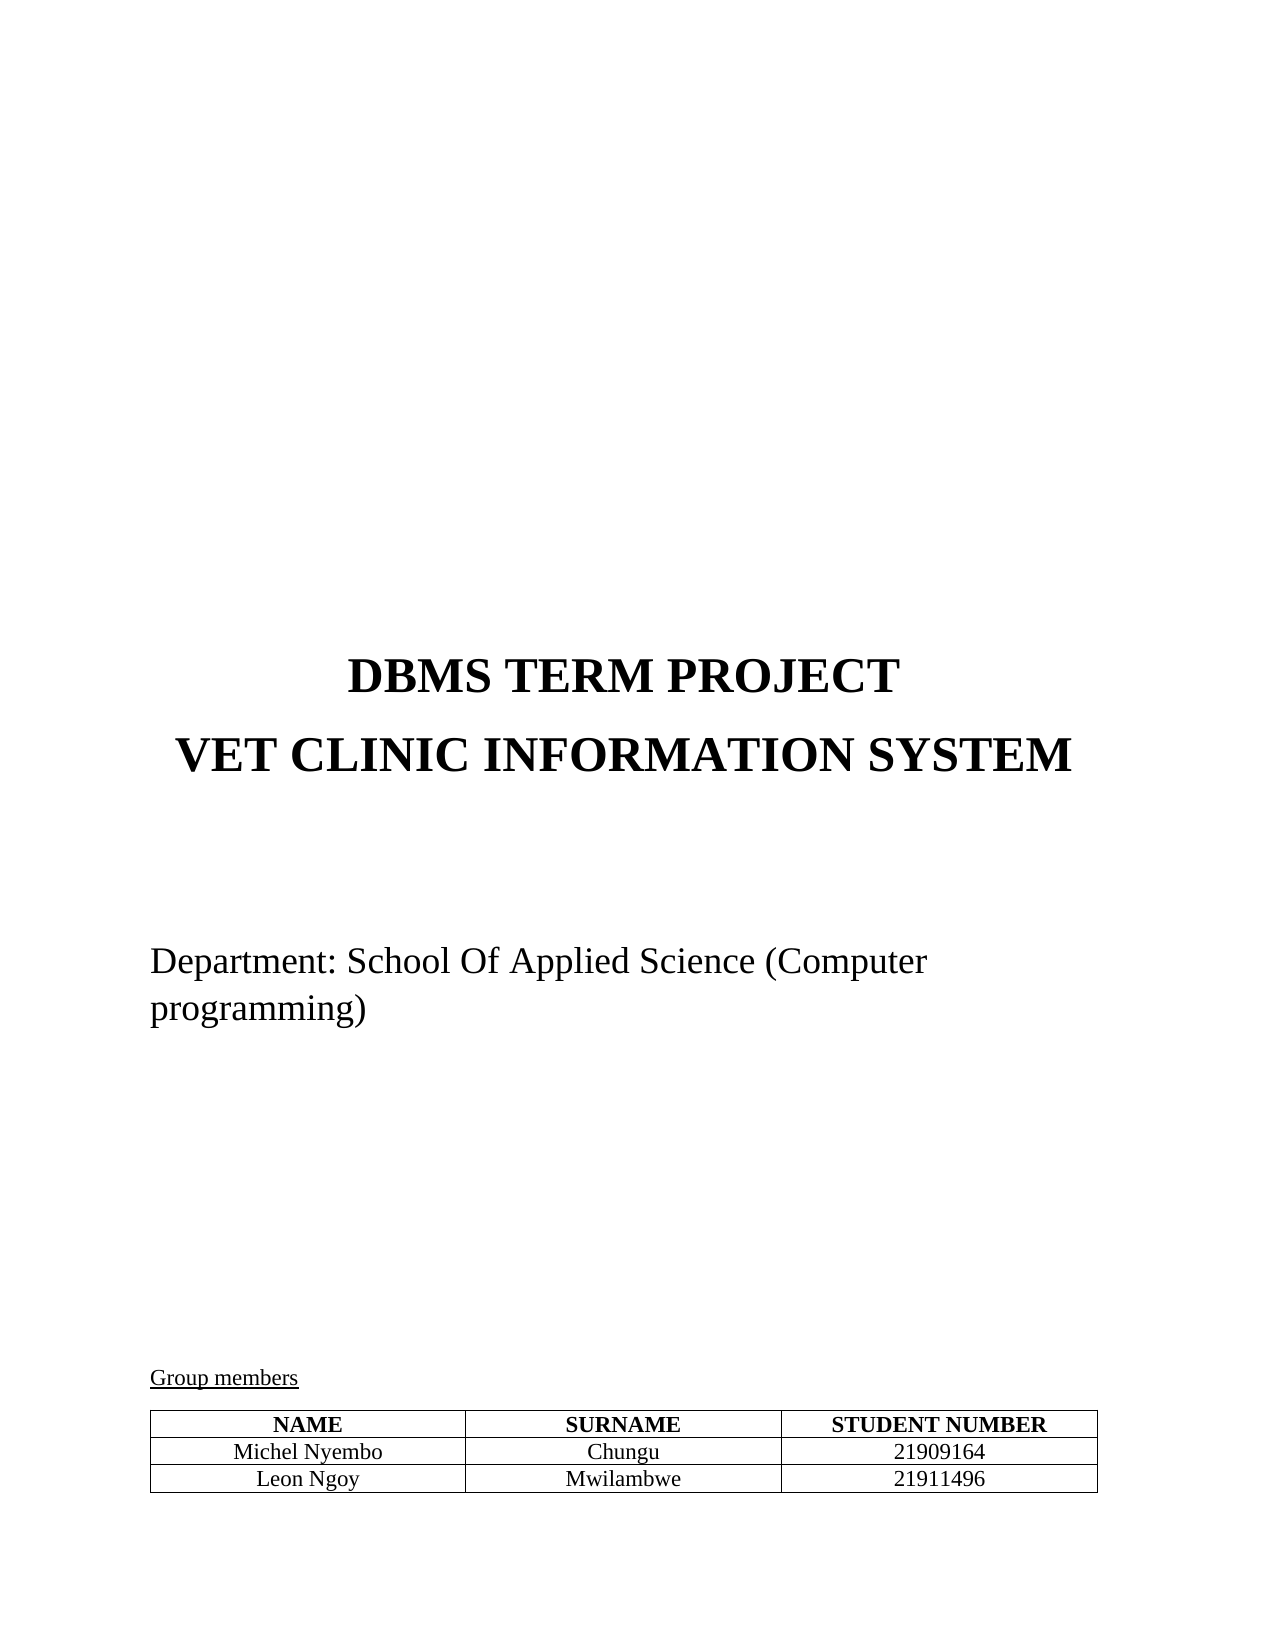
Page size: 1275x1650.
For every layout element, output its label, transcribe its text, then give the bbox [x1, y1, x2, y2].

table_cell Chungu [466, 1438, 781, 1464]
table_cell 21909164 [782, 1438, 1097, 1464]
table_header SURNAME [466, 1411, 781, 1437]
text Group members [150, 1364, 1098, 1391]
table_cell Mwilambwe [466, 1465, 781, 1492]
table_cell Leon Ngoy [151, 1465, 465, 1492]
table_header NAME [151, 1411, 465, 1437]
table_header STUDENT NUMBER [782, 1411, 1097, 1437]
text DBMS TERM PROJECT [150, 646, 1098, 704]
table_cell 21911496 [782, 1465, 1097, 1492]
table_cell Michel Nyembo [151, 1438, 465, 1464]
text Department: School Of Applied Science (Computer programming) [150, 939, 1098, 1029]
text VET CLINIC INFORMATION SYSTEM [150, 725, 1098, 782]
